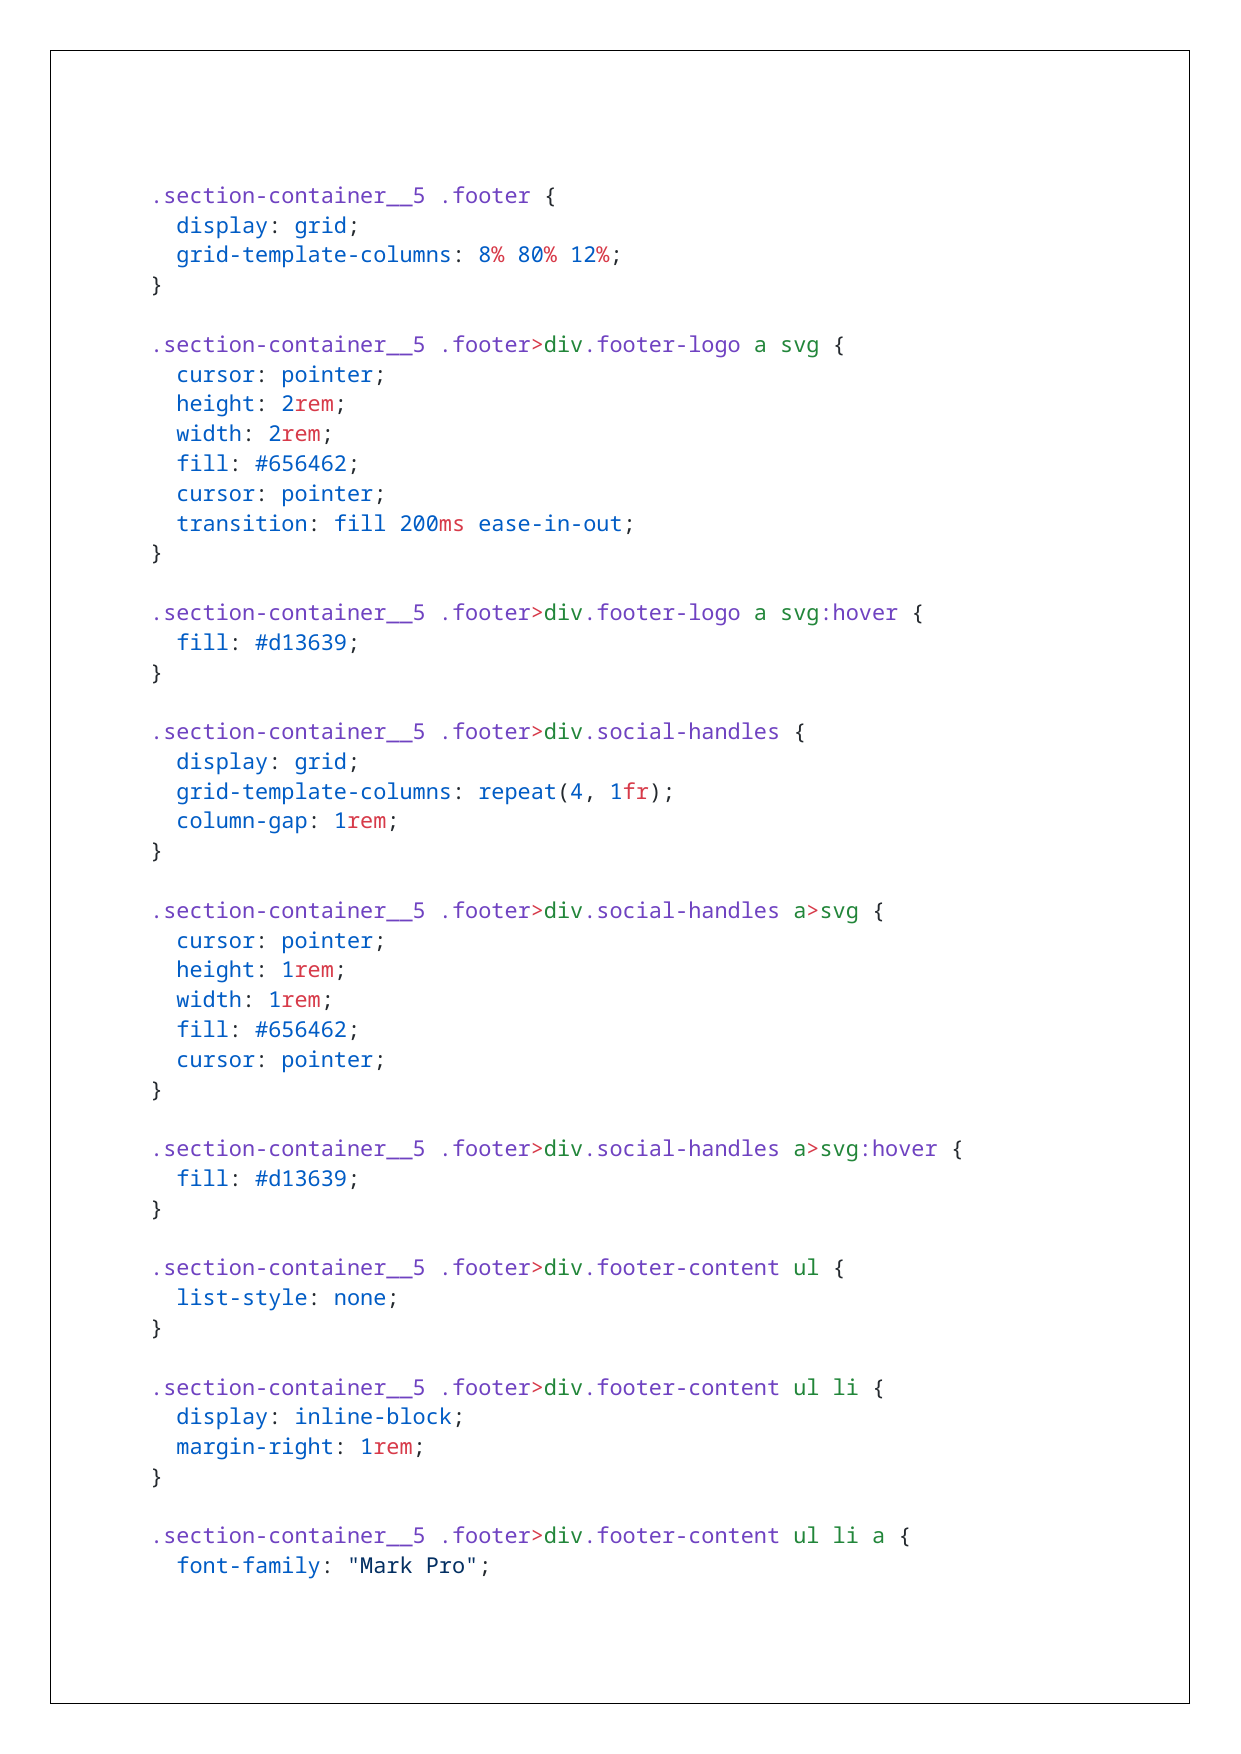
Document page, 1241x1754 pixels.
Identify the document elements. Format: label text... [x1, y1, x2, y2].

text transition: fill 200ms ease-in-out; [150, 507, 1090, 537]
text cursor: pointer; [150, 358, 1090, 388]
text grid-template-columns: repeat(4, 1fr); [150, 776, 1090, 805]
text fill: #656462; [150, 448, 1090, 478]
text width: 2rem; [150, 418, 1090, 448]
text } [150, 269, 1090, 299]
text .section-container__5 .footer>div.footer-content ul { [150, 1252, 1090, 1282]
text } [150, 1312, 1090, 1342]
text fill: #656462; [150, 1014, 1090, 1044]
text grid-template-columns: 8% 80% 12%; [150, 239, 1090, 269]
text } [150, 1073, 1090, 1103]
text } [150, 537, 1090, 567]
text height: 1rem; [150, 954, 1090, 984]
text } [150, 1193, 1090, 1222]
text cursor: pointer; [150, 924, 1090, 954]
text fill: #d13639; [150, 1163, 1090, 1193]
text } [150, 835, 1090, 865]
text .section-container__5 .footer>div.footer-content ul li a { [150, 1520, 1090, 1550]
text .section-container__5 .footer>div.footer-logo a svg { [150, 329, 1090, 358]
text display: grid; [150, 209, 1090, 239]
text } [150, 656, 1090, 686]
text .section-container__5 .footer>div.social-handles { [150, 716, 1090, 746]
text width: 1rem; [150, 984, 1090, 1014]
text cursor: pointer; [150, 1044, 1090, 1073]
text .section-container__5 .footer>div.social-handles a>svg:hover { [150, 1133, 1090, 1163]
text font-family: "Mark Pro"; [150, 1550, 1090, 1580]
text .section-container__5 .footer>div.footer-logo a svg:hover { [150, 597, 1090, 627]
text } [150, 1461, 1090, 1491]
text list-style: none; [150, 1282, 1090, 1312]
text fill: #d13639; [150, 627, 1090, 656]
text margin-right: 1rem; [150, 1431, 1090, 1461]
text .section-container__5 .footer>div.social-handles a>svg { [150, 895, 1090, 924]
text display: inline-block; [150, 1401, 1090, 1431]
text .section-container__5 .footer>div.footer-content ul li { [150, 1371, 1090, 1401]
text height: 2rem; [150, 388, 1090, 418]
text cursor: pointer; [150, 478, 1090, 507]
text .section-container__5 .footer { [150, 180, 1090, 209]
text column-gap: 1rem; [150, 805, 1090, 835]
text display: grid; [150, 746, 1090, 776]
